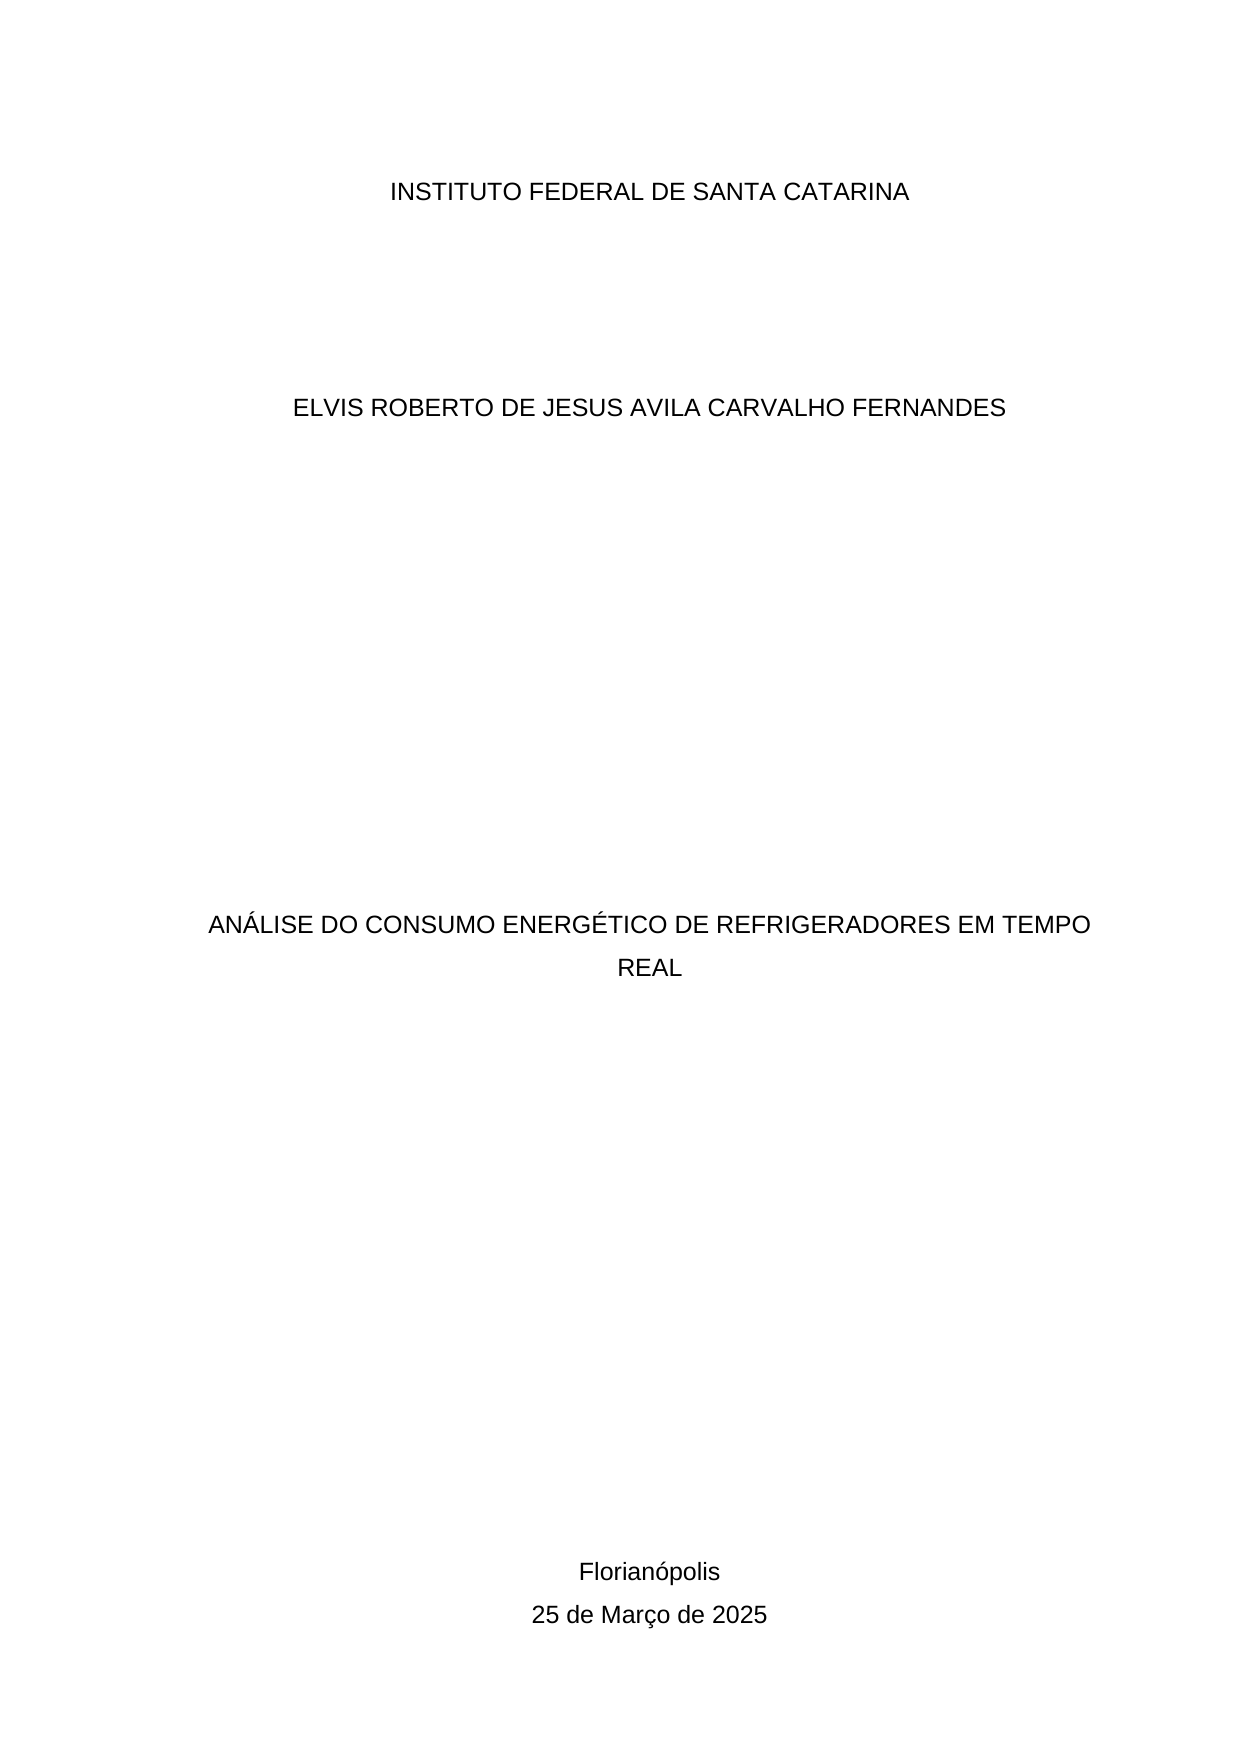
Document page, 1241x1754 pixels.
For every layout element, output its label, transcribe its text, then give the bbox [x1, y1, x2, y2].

text 25 de Março de 2025 [177, 1600, 1122, 1629]
text Florianópolis [177, 1557, 1122, 1586]
text INSTITUTO FEDERAL DE SANTA CATARINA [177, 177, 1122, 206]
text ELVIS ROBERTO DE JESUS AVILA CARVALHO FERNANDES [177, 393, 1122, 422]
text ANÁLISE DO CONSUMO ENERGÉTICO DE REFRIGERADORES EM TEMPO REAL [177, 910, 1122, 982]
